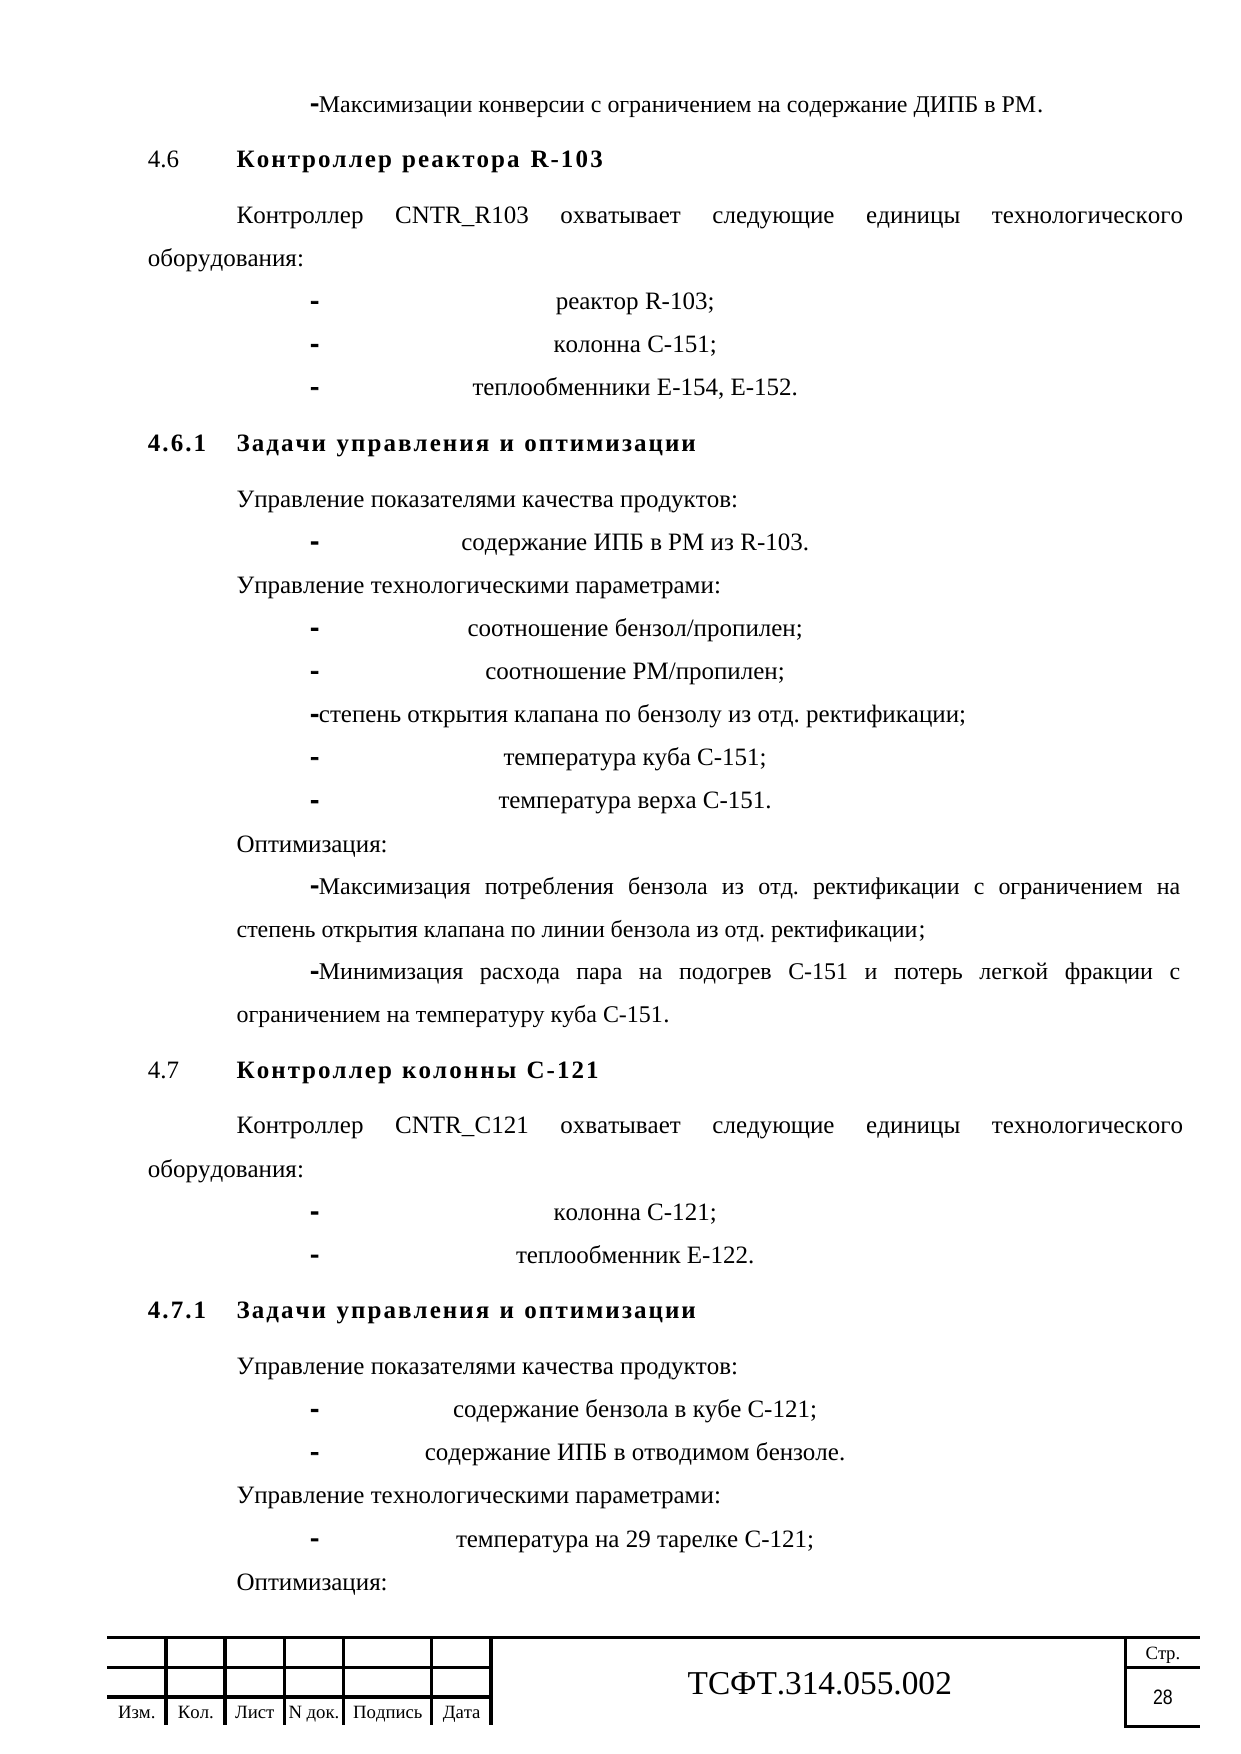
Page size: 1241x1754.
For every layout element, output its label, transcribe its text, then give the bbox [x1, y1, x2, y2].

text Управление технологическими параметрами: [148, 570, 1183, 599]
text теплообменник E-122. [236, 1240, 1181, 1269]
text содержание ИПБ в РМ из R-103. [236, 527, 1181, 556]
text температура куба С-151; [236, 742, 1181, 771]
text температура верха С-151. [236, 786, 1181, 814]
text колонна C-151; [236, 329, 1181, 358]
text соотношение РМ/пропилен; [236, 656, 1181, 685]
text Максимизации конверсии с ограничением на содержание ДИПБ в РМ. [236, 89, 1181, 117]
text температура на 29 тарелке С-121; [236, 1524, 1181, 1552]
text колонна C-121; [236, 1197, 1181, 1226]
subtitle Задачи управления и оптимизации [148, 428, 1181, 457]
text Контроллер CNTR_C121 охватывает следующие единицы технологического оборудования: [148, 1111, 1183, 1182]
text Управление показателями качества продуктов: [148, 484, 1183, 512]
subtitle Контроллер колонны С-121 [148, 1055, 1181, 1084]
text теплообменники E-154, Е-152. [236, 372, 1181, 401]
text Контроллер CNTR_R103 охватывает следующие единицы технологического оборудования: [148, 200, 1183, 272]
text содержание бензола в кубе С-121; [236, 1394, 1181, 1423]
text Максимизация потребления бензола из отд. ректификации с ограничением на степень открытия клапана по линии бензола из отд. ректификации; [236, 872, 1181, 943]
subtitle Контроллер реактора R-103 [148, 144, 1181, 173]
text реактор R-103; [236, 286, 1181, 315]
text Оптимизация: [148, 1567, 1183, 1596]
text Управление показателями качества продуктов: [148, 1351, 1183, 1380]
text Управление технологическими параметрами: [148, 1481, 1183, 1509]
text соотношение бензол/пропилен; [236, 613, 1181, 642]
text Оптимизация: [148, 829, 1183, 857]
subtitle Задачи управления и оптимизации [148, 1296, 1181, 1324]
text степень открытия клапана по бензолу из отд. ректификации; [236, 699, 1181, 728]
text Минимизация расхода пара на подогрев С-151 и потерь легкой фракции с ограничением на температуру куба С-151. [236, 957, 1181, 1028]
text содержание ИПБ в отводимом бензоле. [236, 1437, 1181, 1466]
